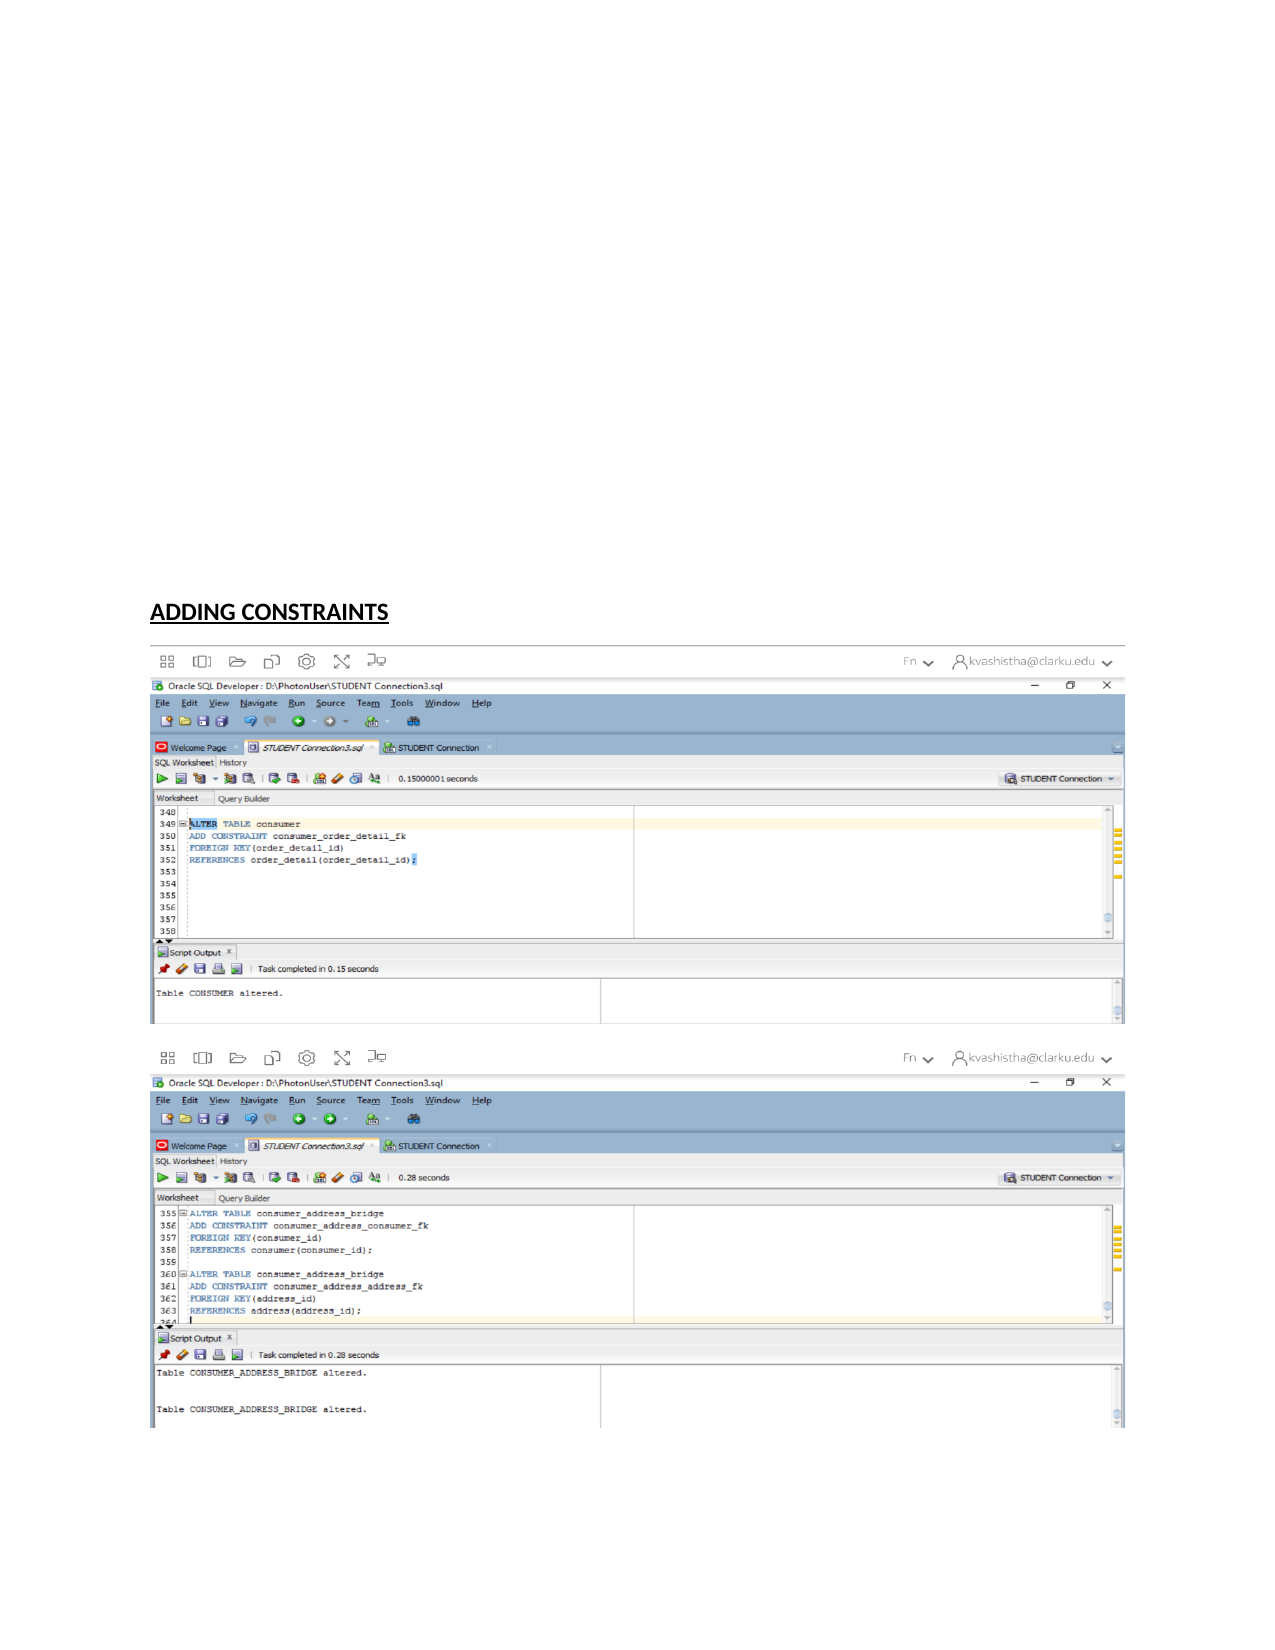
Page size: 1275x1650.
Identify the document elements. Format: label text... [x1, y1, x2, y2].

picture [150, 645, 1125, 1024]
text ADDING CONSTRAINTS [150, 596, 1125, 627]
picture [150, 1042, 1125, 1428]
